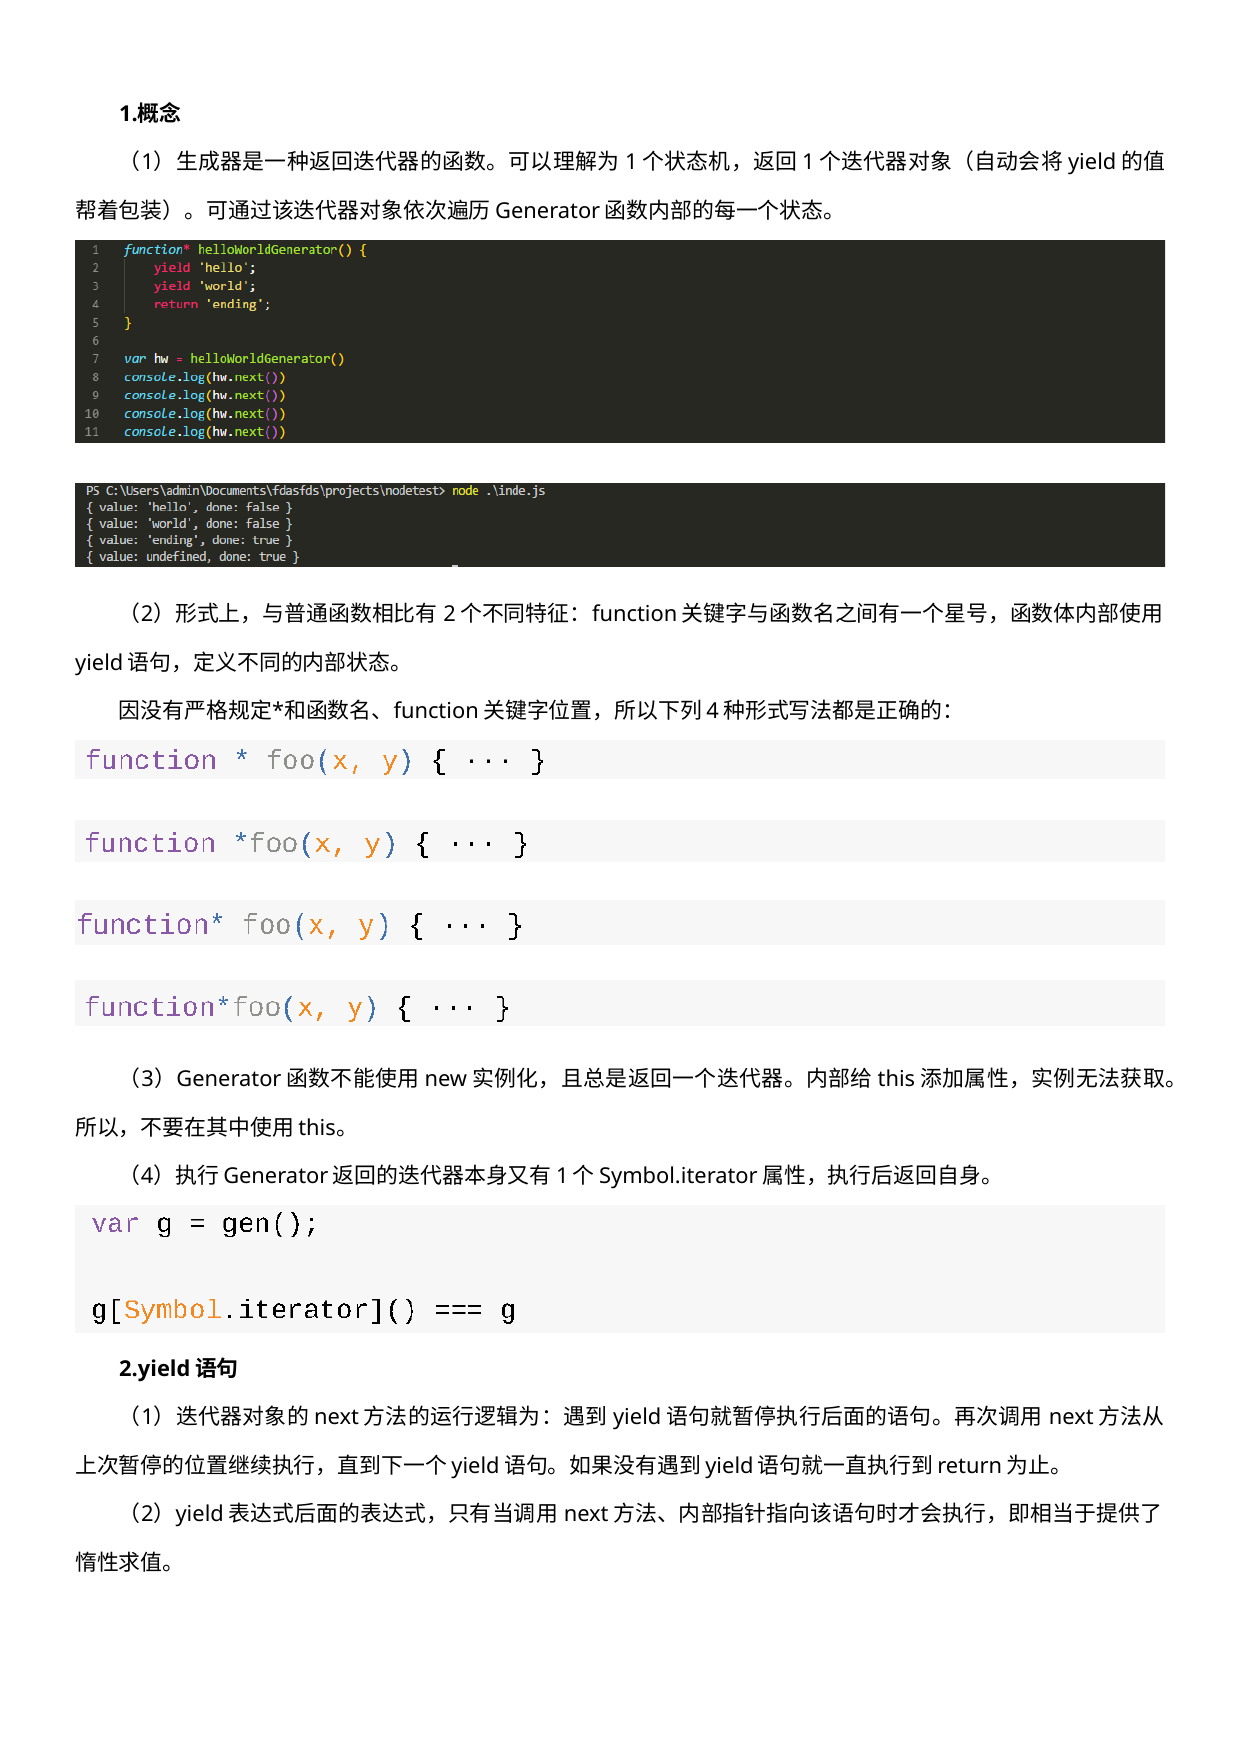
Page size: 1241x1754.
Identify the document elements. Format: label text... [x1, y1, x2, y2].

picture [75, 483, 1166, 567]
text 1.概念 [75, 95, 1165, 128]
text （1）生成器是一种返回迭代器的函数。可以理解为1个状态机，返回1个迭代器对象（自动会将yield的值帮着包装）。可通过该迭代器对象依次遍历Generator函数内部的每一个状态。 [75, 143, 1165, 225]
picture [75, 240, 1166, 443]
text （3）Generator函数不能使用new实例化，且总是返回一个迭代器。内部给this添加属性，实例无法获取。所以，不要在其中使用this。 [75, 1060, 1165, 1142]
text 2.yield语句 [75, 1351, 1165, 1383]
picture [75, 980, 1166, 1026]
picture [75, 1205, 1166, 1333]
text （2）yield表达式后面的表达式，只有当调用next方法、内部指针指向该语句时才会执行，即相当于提供了惰性求值。 [75, 1496, 1165, 1577]
text （1）迭代器对象的next方法的运行逻辑为：遇到yield语句就暂停执行后面的语句。再次调用next方法从上次暂停的位置继续执行，直到下一个yield语句。如果没有遇到yield语句就一直执行到return为止。 [75, 1399, 1165, 1480]
picture [75, 820, 1166, 862]
text （2）形式上，与普通函数相比有2个不同特征：function关键字与函数名之间有一个星号，函数体内部使用yield语句，定义不同的内部状态。 [75, 595, 1165, 677]
text 因没有严格规定*和函数名、function关键字位置，所以下列4种形式写法都是正确的： [75, 692, 1165, 725]
text （4）执行Generator返回的迭代器本身又有1个Symbol.iterator属性，执行后返回自身。 [75, 1157, 1165, 1190]
picture [75, 900, 1166, 945]
picture [75, 740, 1166, 779]
